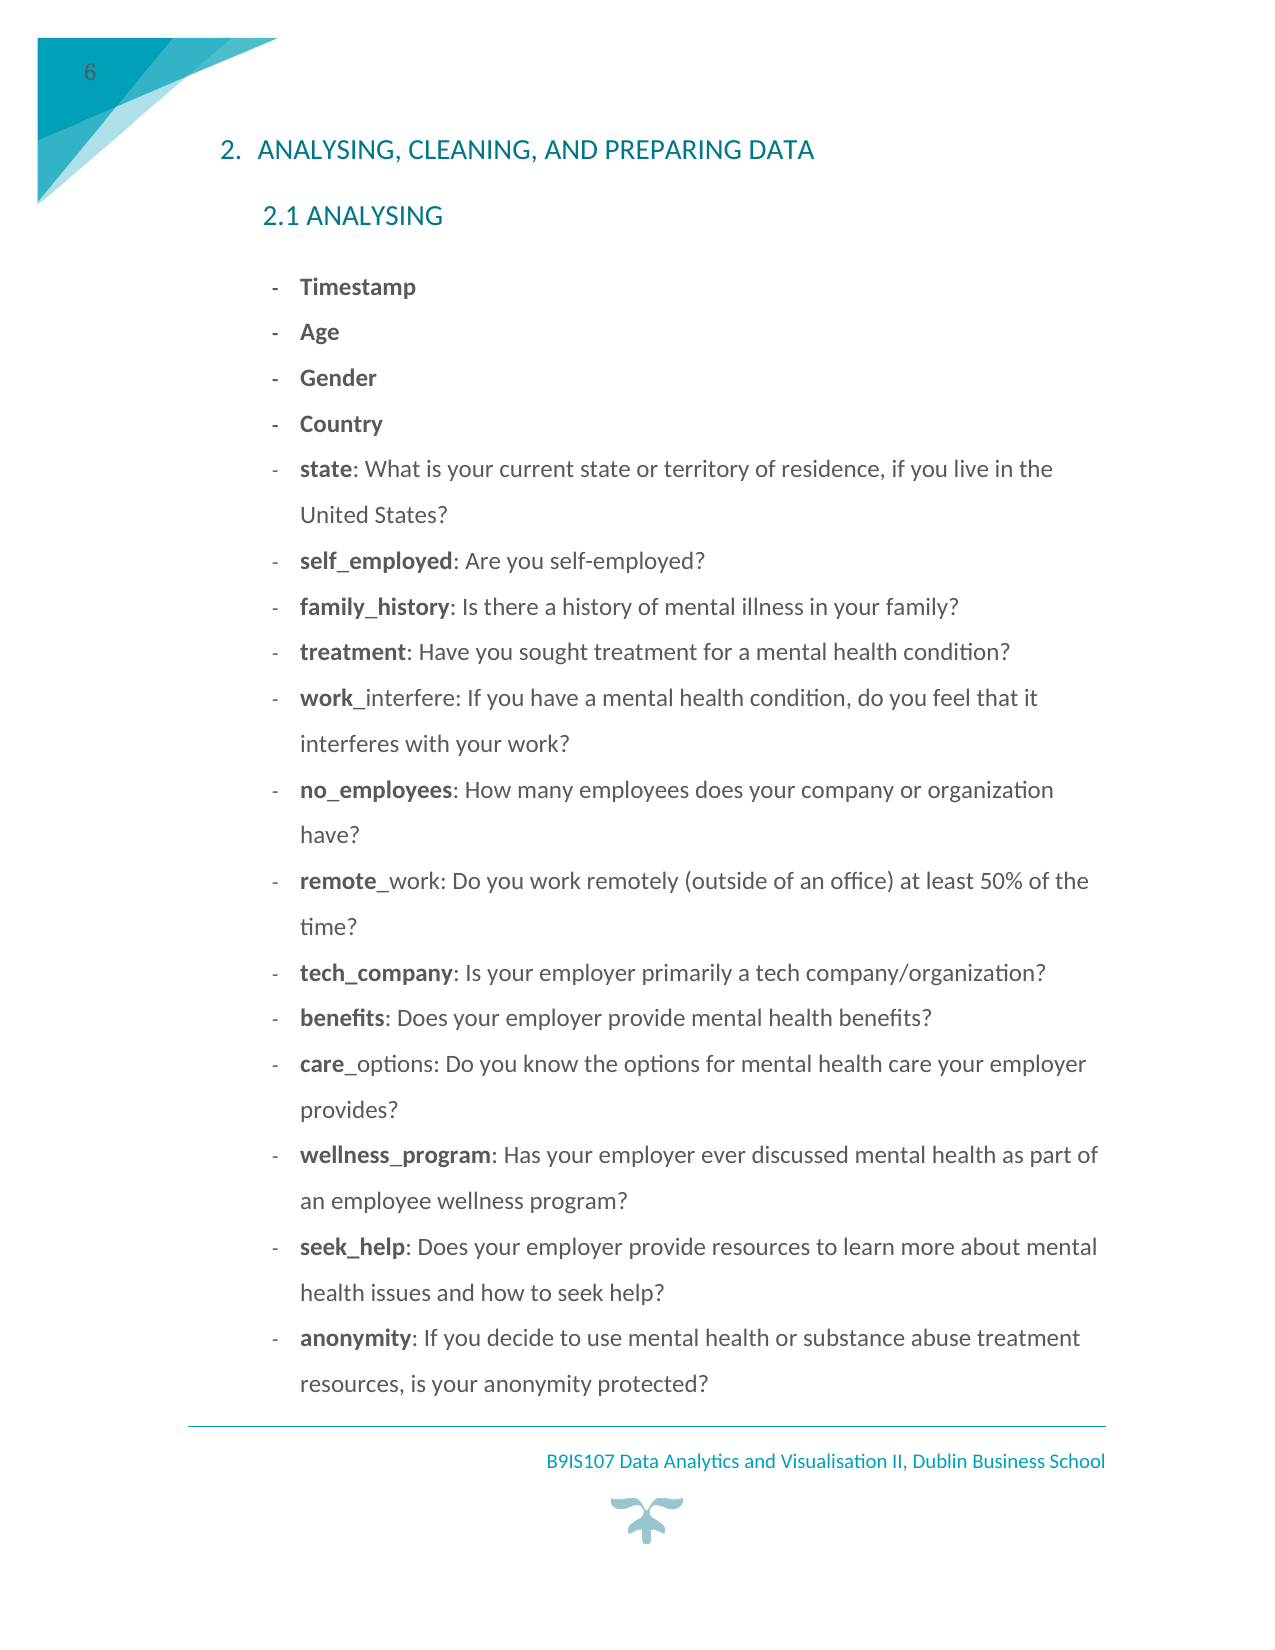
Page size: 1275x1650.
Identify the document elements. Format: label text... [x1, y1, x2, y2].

list family_history: Is there a history of mental illness in your family? [272, 591, 1106, 621]
list seek_help: Does your employer provide resources to learn more about mental health issues and how to seek help? [272, 1231, 1106, 1307]
list state: What is your current state or territory of residence, if you live in the United States? [272, 454, 1106, 530]
list treatment: Have you sought treatment for a mental health condition? [272, 637, 1106, 667]
list tech_company: Is your employer primarily a tech company/organization? [272, 957, 1106, 987]
list Country [272, 408, 1106, 438]
subtitle ANALYSING [262, 197, 1106, 233]
list Gender [272, 362, 1106, 393]
list remote_work: Do you work remotely (outside of an office) at least 50% of the time? [272, 865, 1106, 941]
list Age [272, 316, 1106, 347]
list work_interfere: If you have a mental health condition, do you feel that it interferes with your work? [272, 682, 1106, 758]
picture [37, 37, 279, 206]
list Timestamp [272, 271, 1106, 301]
subtitle ANALYSING, CLEANING, AND PREPARING DATA [220, 131, 1106, 167]
list anonymity: If you decide to use mental health or substance abuse treatment resources, is your anonymity protected? [272, 1322, 1106, 1399]
list care_options: Do you know the options for mental health care your employer provides? [272, 1048, 1106, 1124]
list wellness_program: Has your employer ever discussed mental health as part of an employee wellness program? [272, 1139, 1106, 1216]
list self_employed: Are you self-employed? [272, 545, 1106, 576]
list no_employees: How many employees does your company or organization have? [272, 774, 1106, 850]
list benefits: Does your employer provide mental health benefits? [272, 1002, 1106, 1033]
